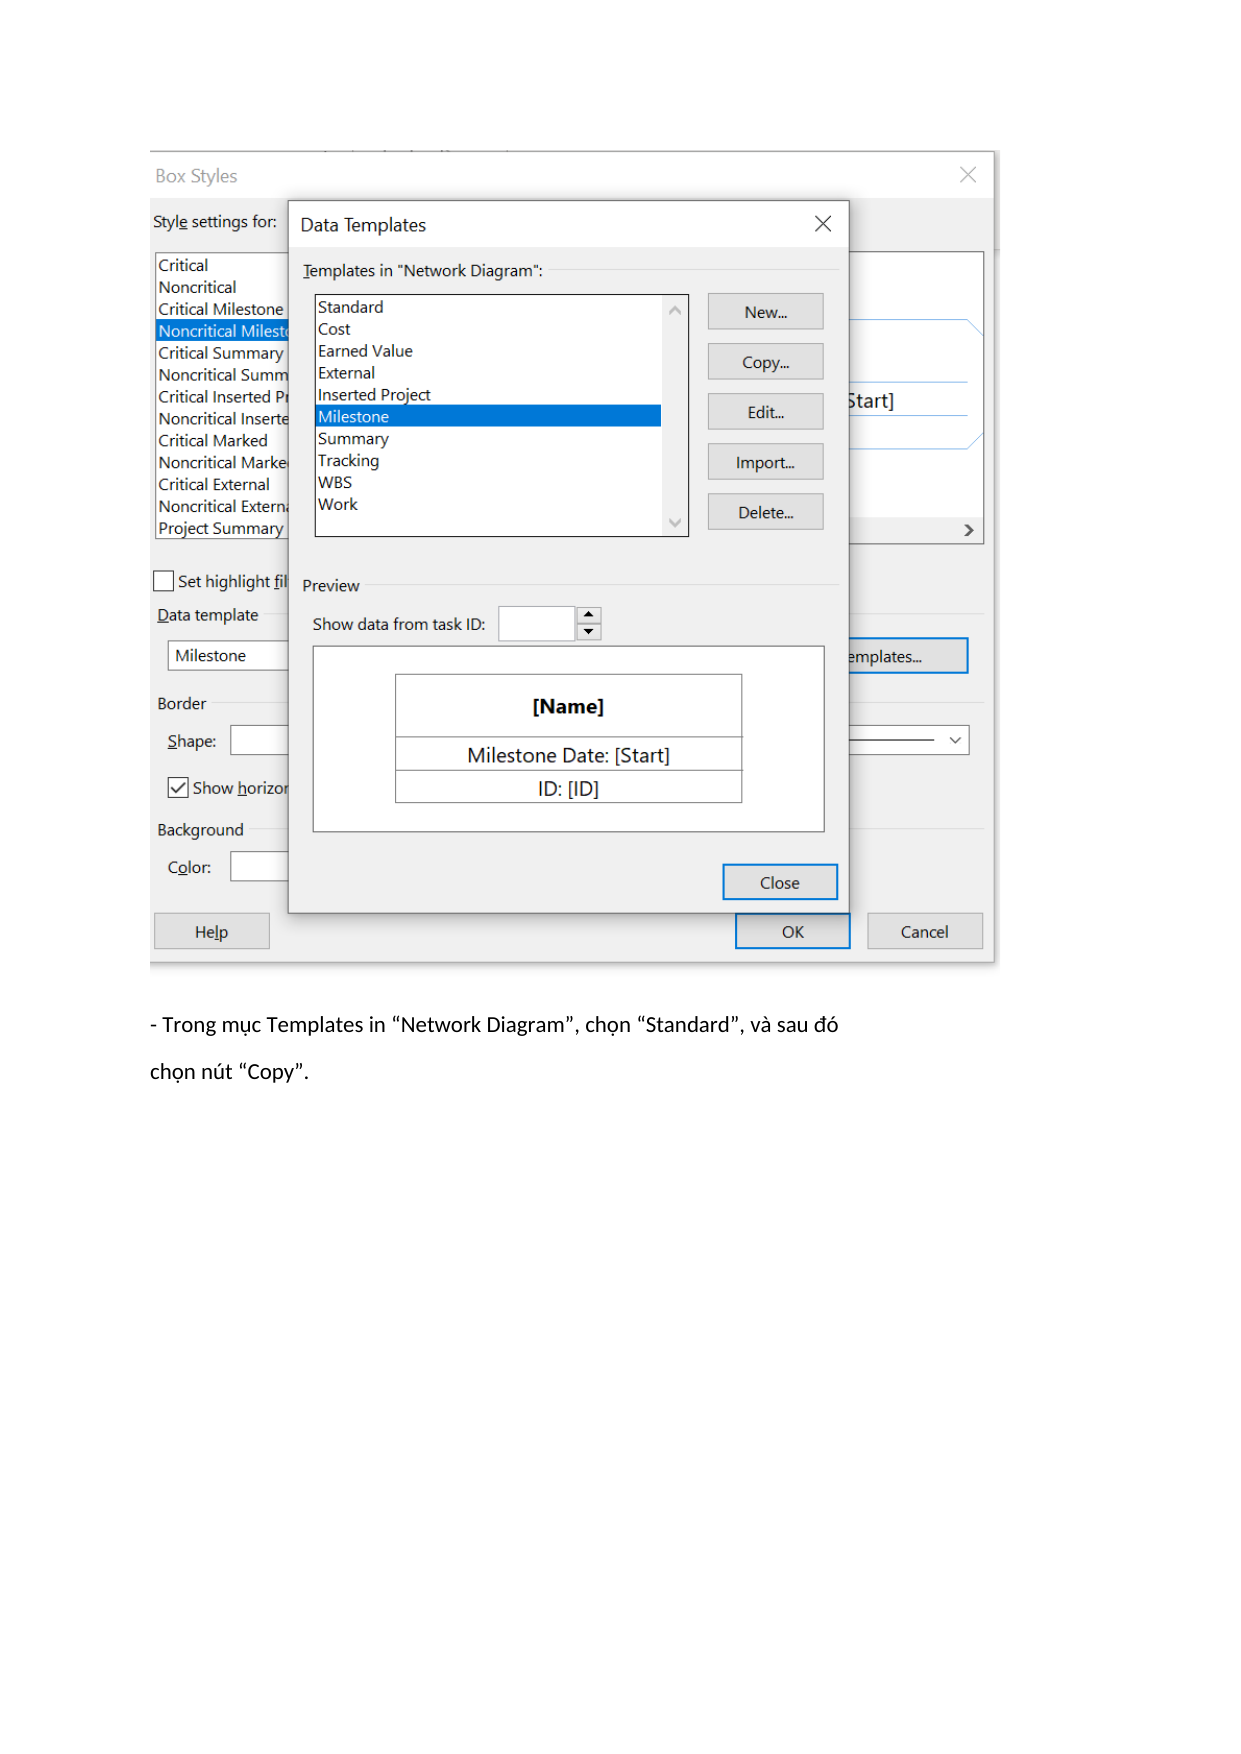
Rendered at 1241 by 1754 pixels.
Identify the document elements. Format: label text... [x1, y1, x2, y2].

text chọn nút “Copy”. [150, 1057, 1090, 1085]
text - Trong mục Templates in “Network Diagram”, chọn “Standard”, và sau đó [150, 1011, 1090, 1038]
picture [150, 150, 1001, 992]
